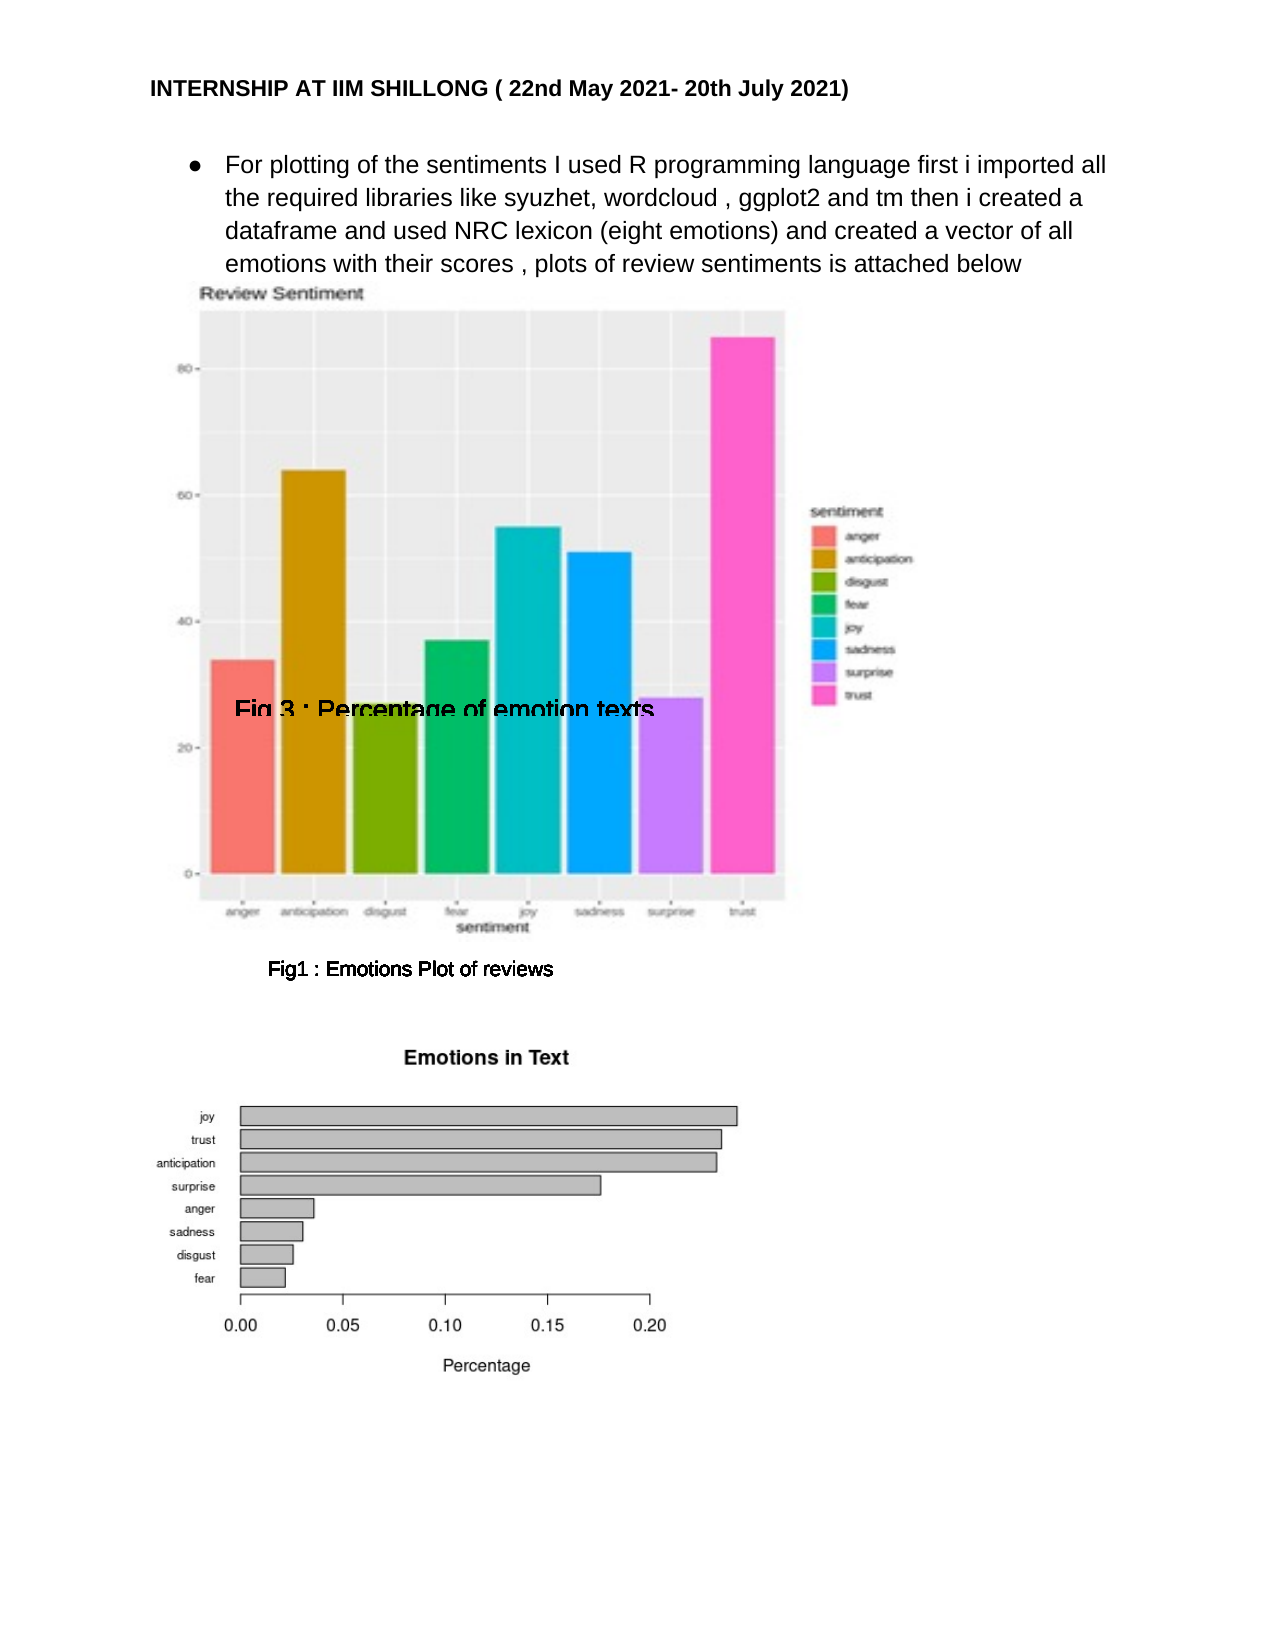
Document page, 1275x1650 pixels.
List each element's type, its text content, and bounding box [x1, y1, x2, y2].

list For plotting of the sentiments I used R programming language first i imported all the required libraries like syuzhet, wordcloud , ggplot2 and tm then i created a dataframe and used NRC lexicon (eight emotions) and created a vector of all emotions with their scores , plots of review sentiments is attached below [187, 150, 1125, 278]
picture [150, 1016, 781, 1398]
picture [150, 281, 932, 942]
